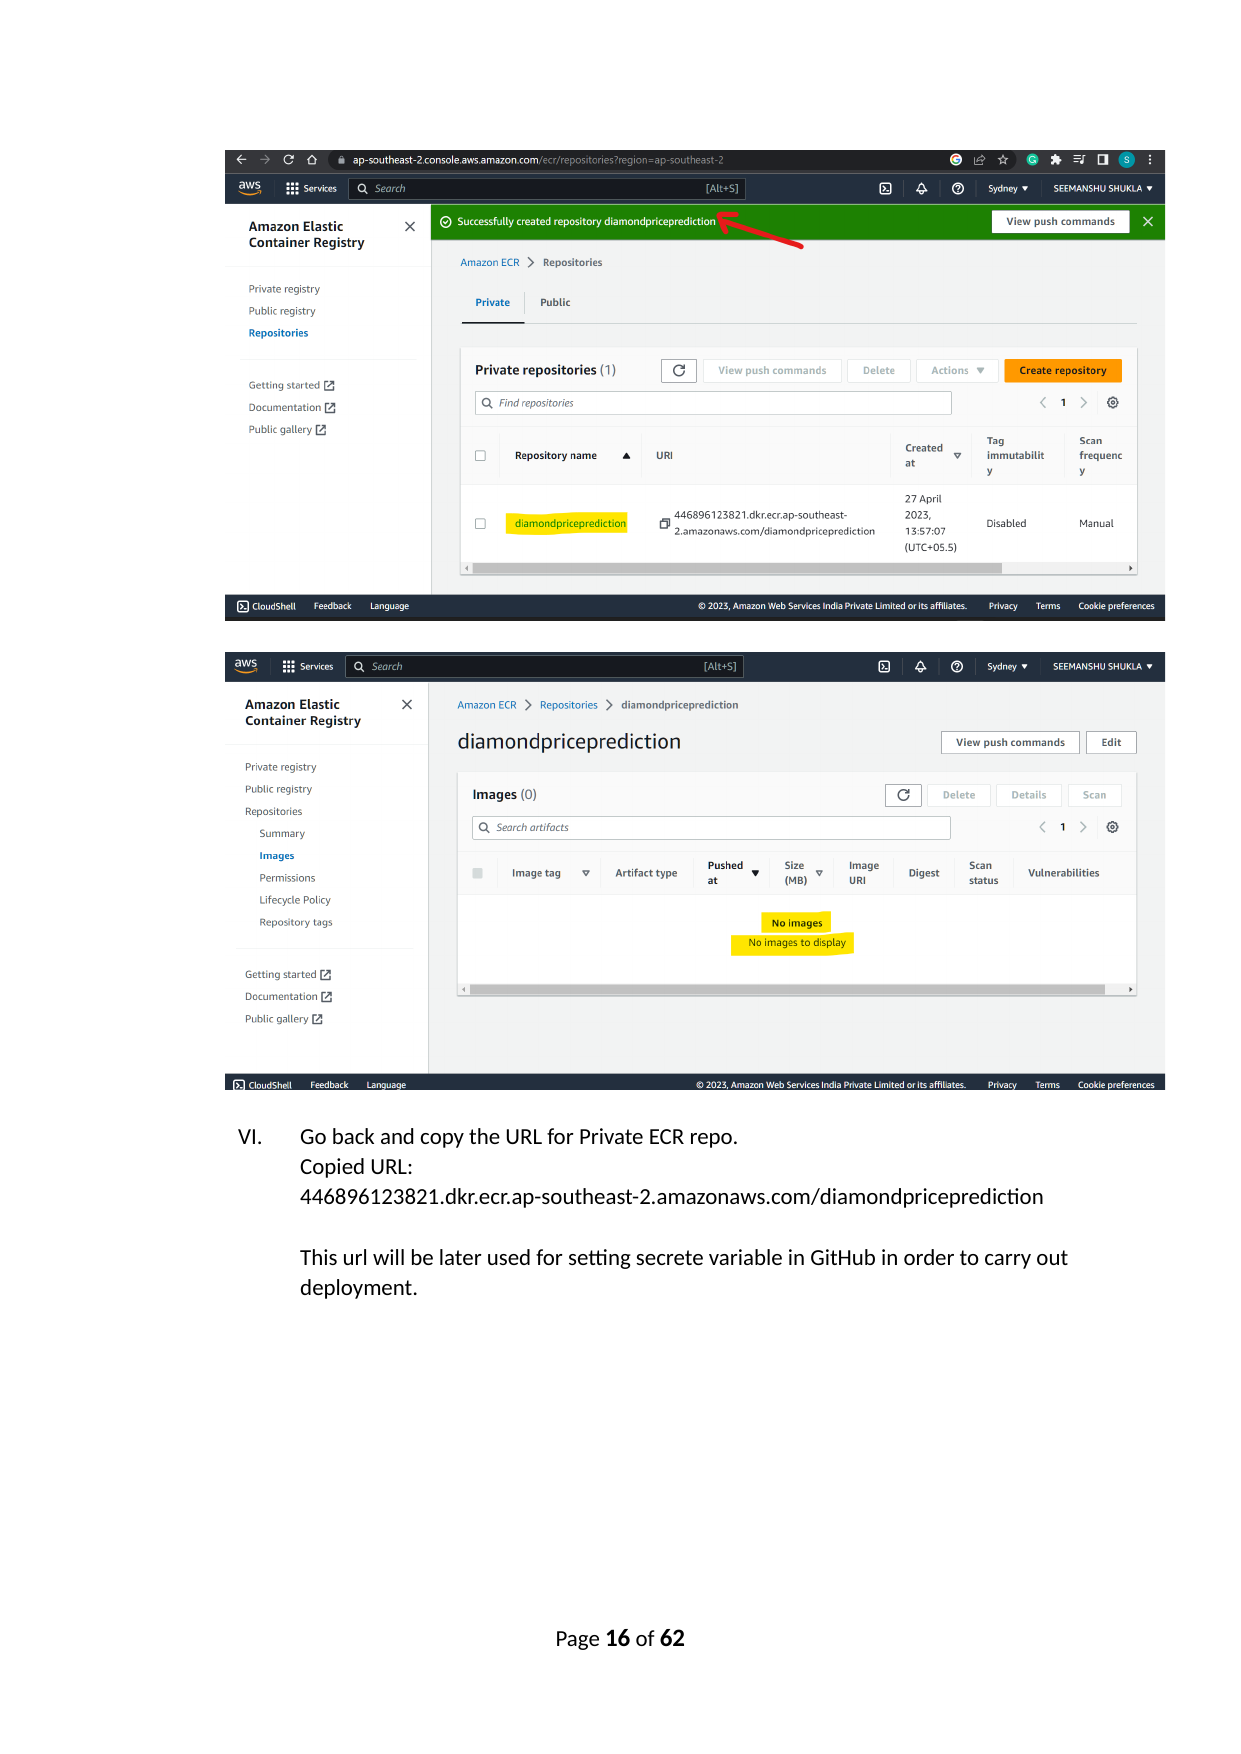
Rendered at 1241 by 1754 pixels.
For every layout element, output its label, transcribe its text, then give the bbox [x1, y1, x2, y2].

picture [225, 652, 1166, 1090]
list This url will be later used for setting secrete variable in GitHub in order to carry out deployment. [300, 1243, 1090, 1301]
list Go back and copy the URL for Private ECR repo. [262, 1122, 1090, 1150]
picture [225, 150, 1166, 621]
list Copied URL: [300, 1152, 1090, 1180]
list 446896123821.dkr.ecr.ap-southeast-2.amazonaws.com/diamondpriceprediction [300, 1182, 1090, 1211]
